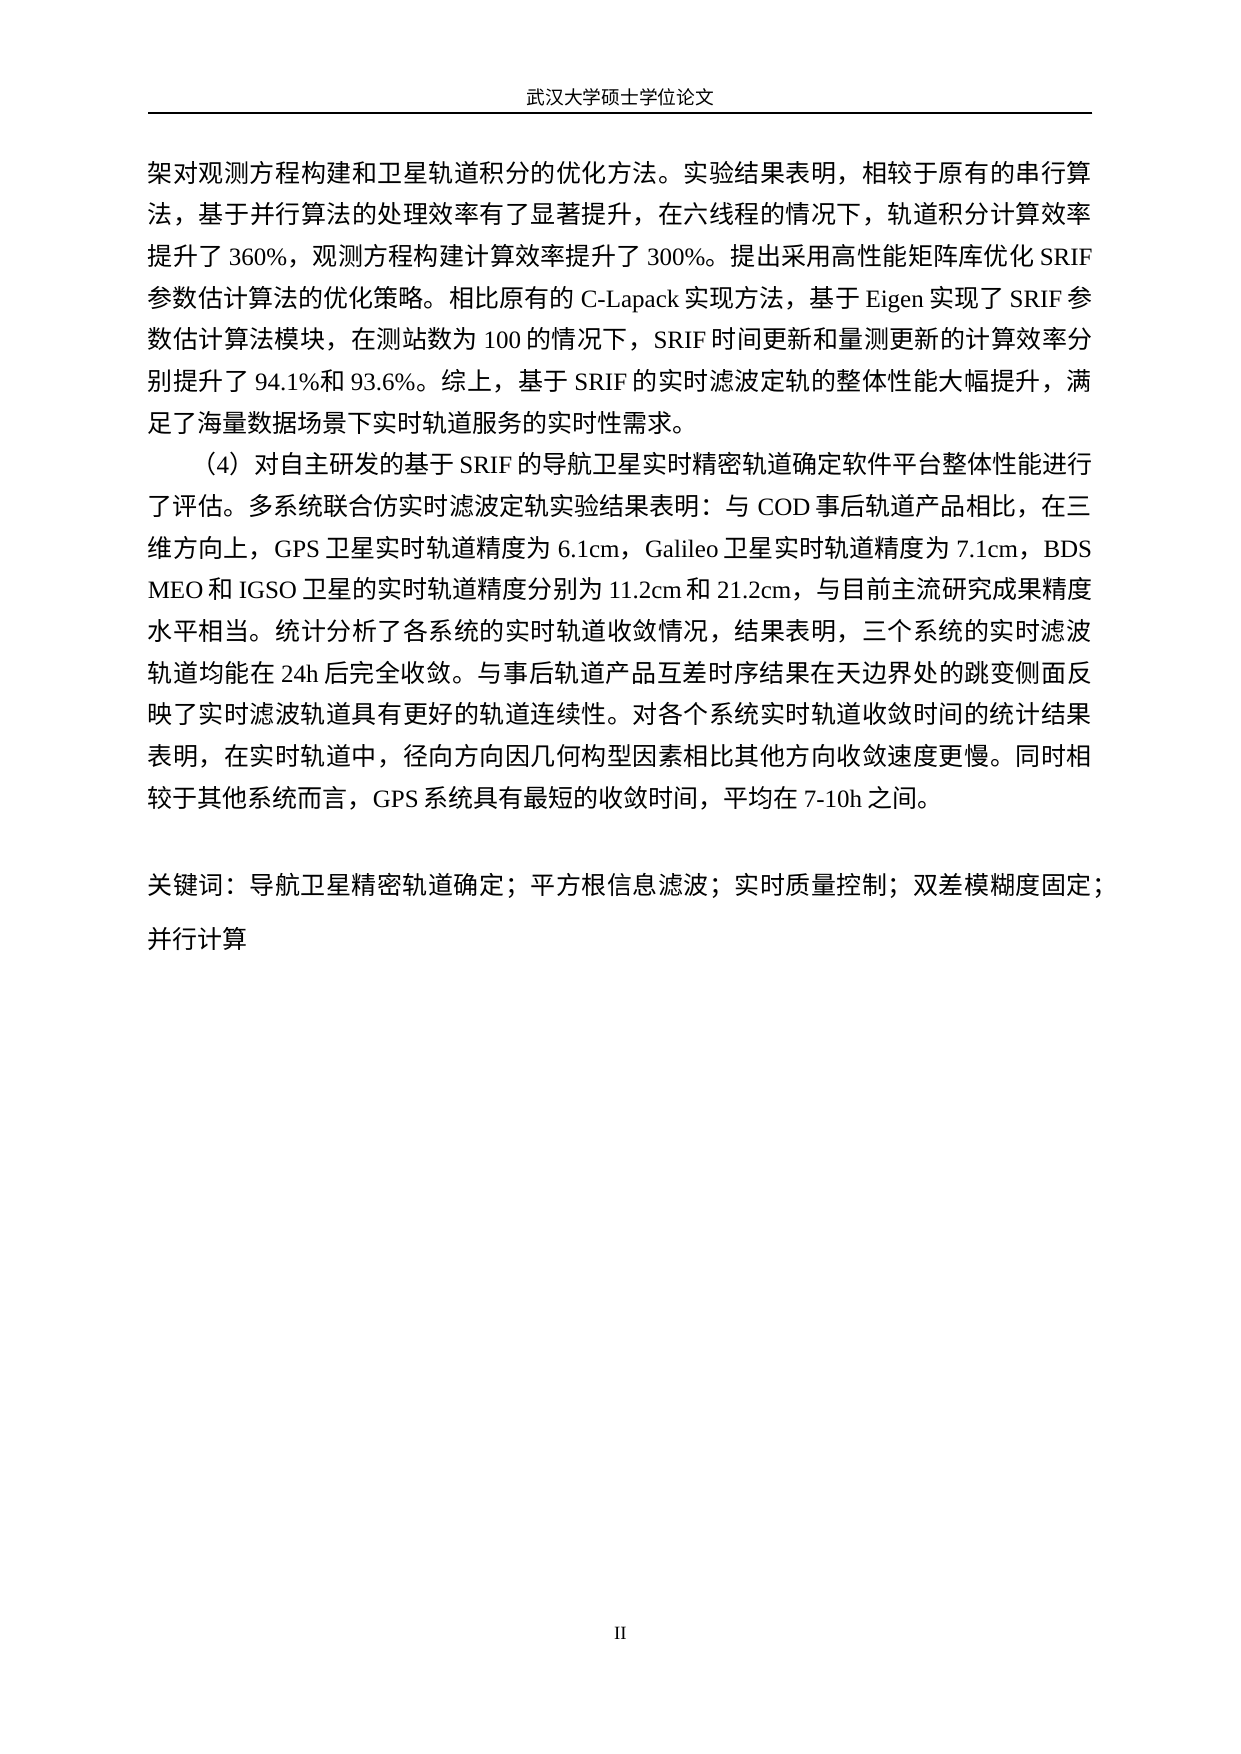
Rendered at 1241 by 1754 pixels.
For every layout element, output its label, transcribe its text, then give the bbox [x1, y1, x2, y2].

text 关键词：导航卫星精密轨道确定；平方根信息滤波；实时质量控制；双差模糊度固定；并行计算 [148, 865, 1092, 956]
text （4）对自主研发的基于SRIF的导航卫星实时精密轨道确定软件平台整体性能进行了评估。多系统联合仿实时滤波定轨实验结果表明：与COD事后轨道产品相比，在三维方向上，GPS卫星实时轨道精度为6.1cm，Galileo卫星实时轨道精度为7.1cm，BDS MEO和IGSO卫星的实时轨道精度分别为11.2cm和21.2cm，与目前主流研究成果精度水平相当。统计分析了各系统的实时轨道收敛情况，结果表明，三个系统的实时滤波轨道均能在24h后完全收敛。与事后轨道产品互差时序结果在天边界处的跳变侧面反映了实时滤波轨道具有更好的轨道连续性。对各个系统实时轨道收敛时间的统计结果表明，在实时轨道中，径向方向因几何构型因素相比其他方向收敛速度更慢。同时相较于其他系统而言，GPS系统具有最短的收敛时间，平均在7-10h之间。 [148, 439, 1092, 814]
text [148, 148, 1092, 439]
